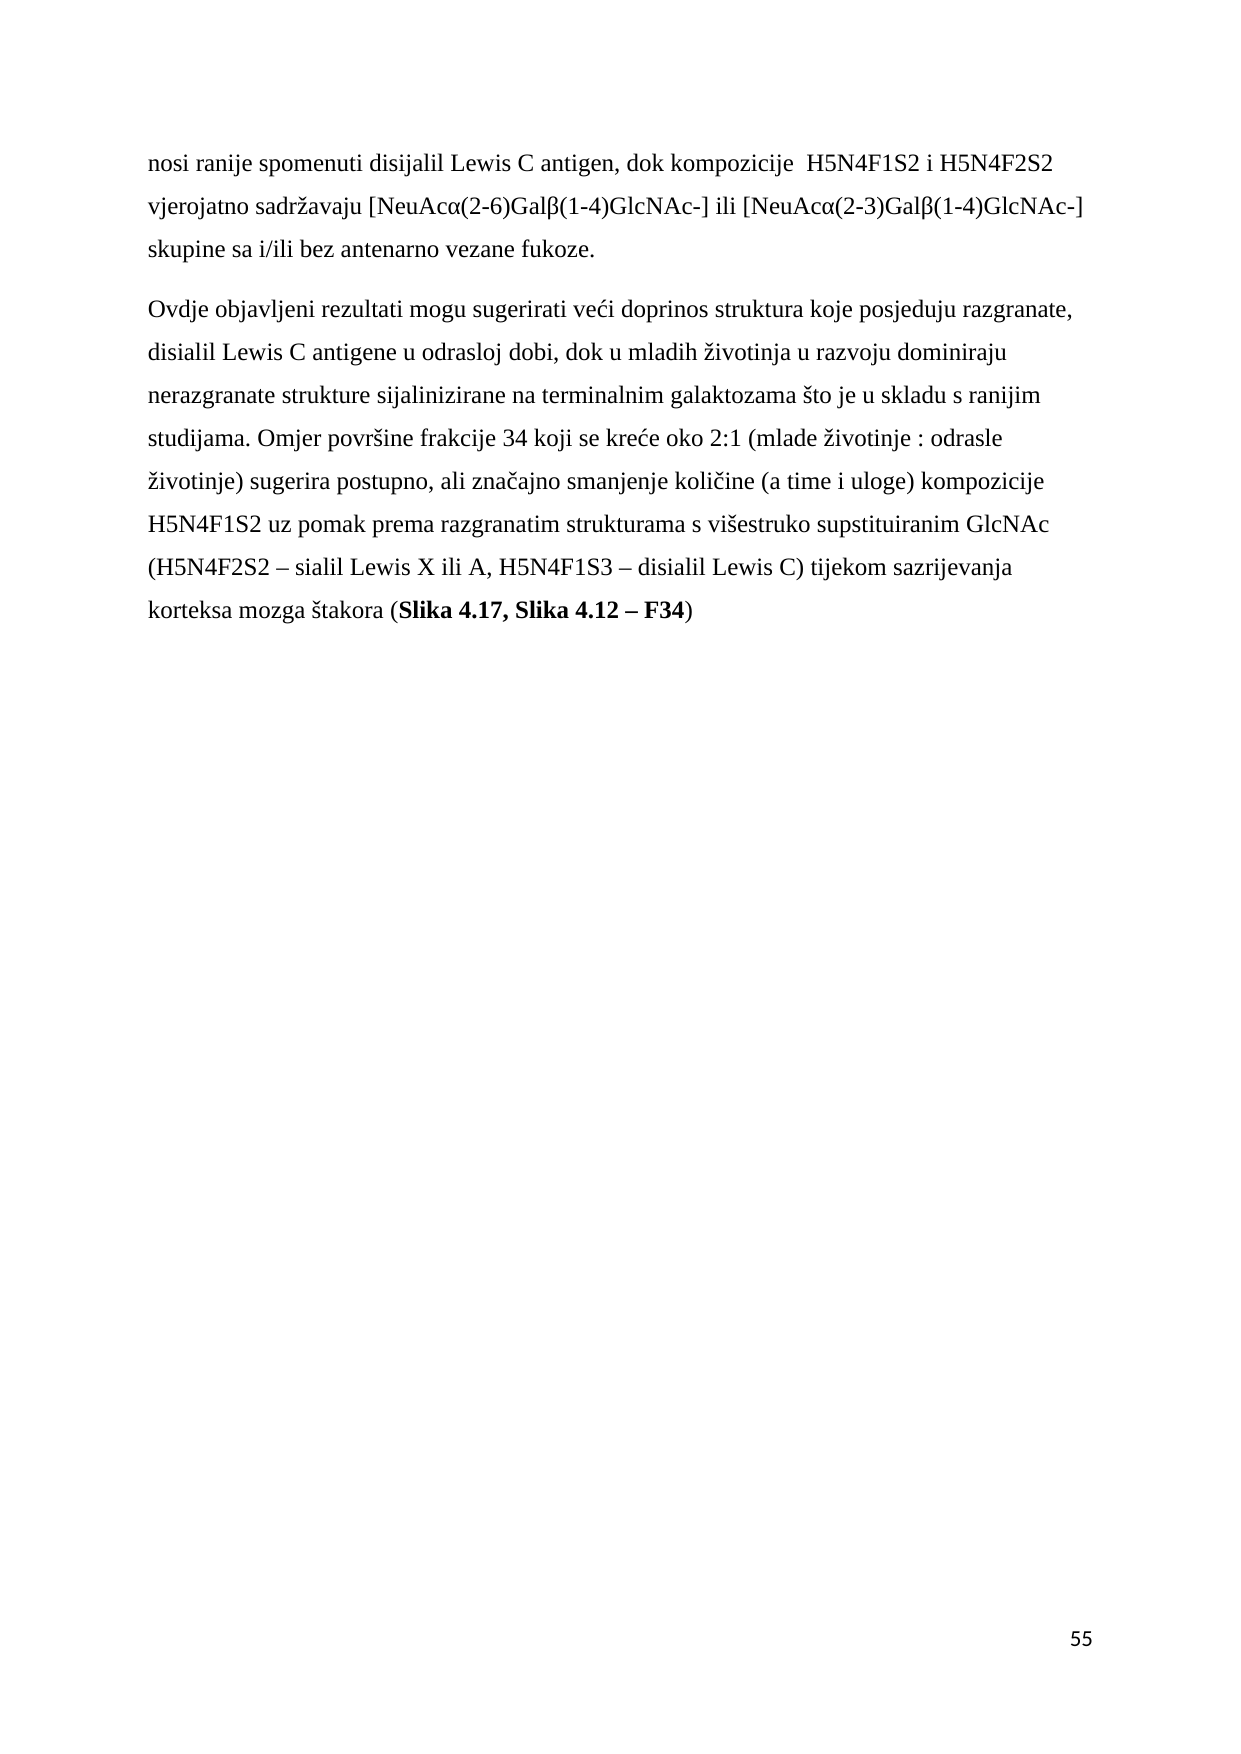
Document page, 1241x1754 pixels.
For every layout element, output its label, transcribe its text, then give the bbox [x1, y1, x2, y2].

text Ovdje objavljeni rezultati mogu sugerirati veći doprinos struktura koje posjeduju razgranate, disialil Lewis C antigene u odrasloj dobi, dok u mladih životinja u razvoju dominiraju nerazgranate strukture sijalinizirane na terminalnim galaktozama što je u skladu s ranijim studijama. Omjer površine frakcije 34 koji se kreće oko 2:1 (mlade životinje : odrasle životinje) sugerira postupno, ali značajno smanjenje količine (a time i uloge) kompozicije H5N4F1S2 uz pomak prema razgranatim strukturama s višestruko supstituiranim GlcNAc (H5N4F2S2 – sialil Lewis X ili A, H5N4F1S3 – disialil Lewis C) tijekom sazrijevanja korteksa mozga štakora (Slika 4.17, Slika 4.12 – F34) [148, 294, 1093, 624]
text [148, 148, 1093, 263]
